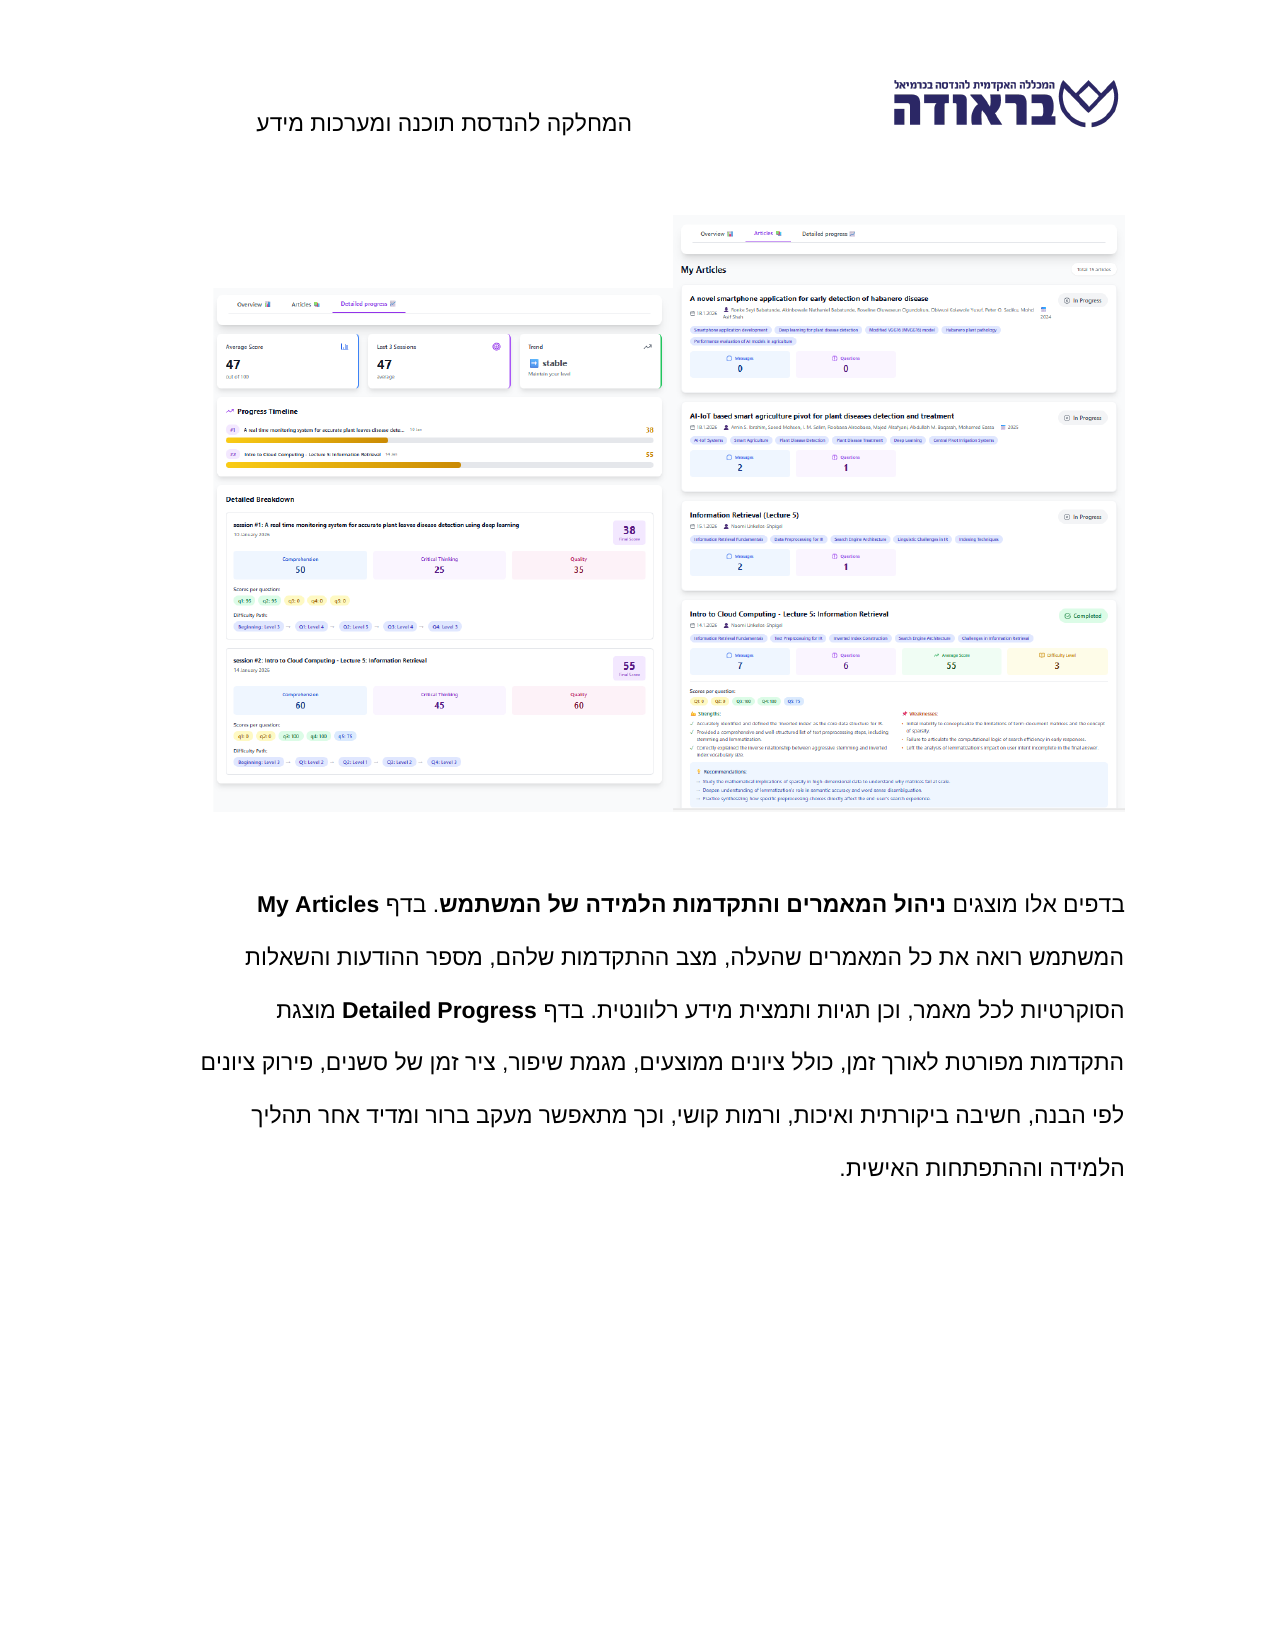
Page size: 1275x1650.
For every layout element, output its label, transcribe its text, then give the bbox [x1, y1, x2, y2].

picture [887, 75, 1125, 132]
text בדפים אלו מוצגים ניהול המאמרים והתקדמות הלמידה של המשתמש. בדף My Articles המשתמש רואה את כל המאמרים שהעלה, מצב ההתקדמות שלהם, מספר ההודעות והשאלות הסוקרטיות לכל מאמר, וכן תגיות ותמצית מידע רלוונטית. בדף Detailed Progress מוצגת התקדמות מפורטת לאורך זמן, כולל ציונים ממוצעים, מגמת שיפור, ציר זמן של סשנים, פירוק ציונים לפי הבנה, חשיבה ביקורתית ואיכות, ורמות קושי, וכך מתאפשר מעקב ברור ומדיד אחר תהליך הלמידה וההתפתחות האישית. [187, 891, 1125, 1181]
picture [213, 215, 1125, 812]
